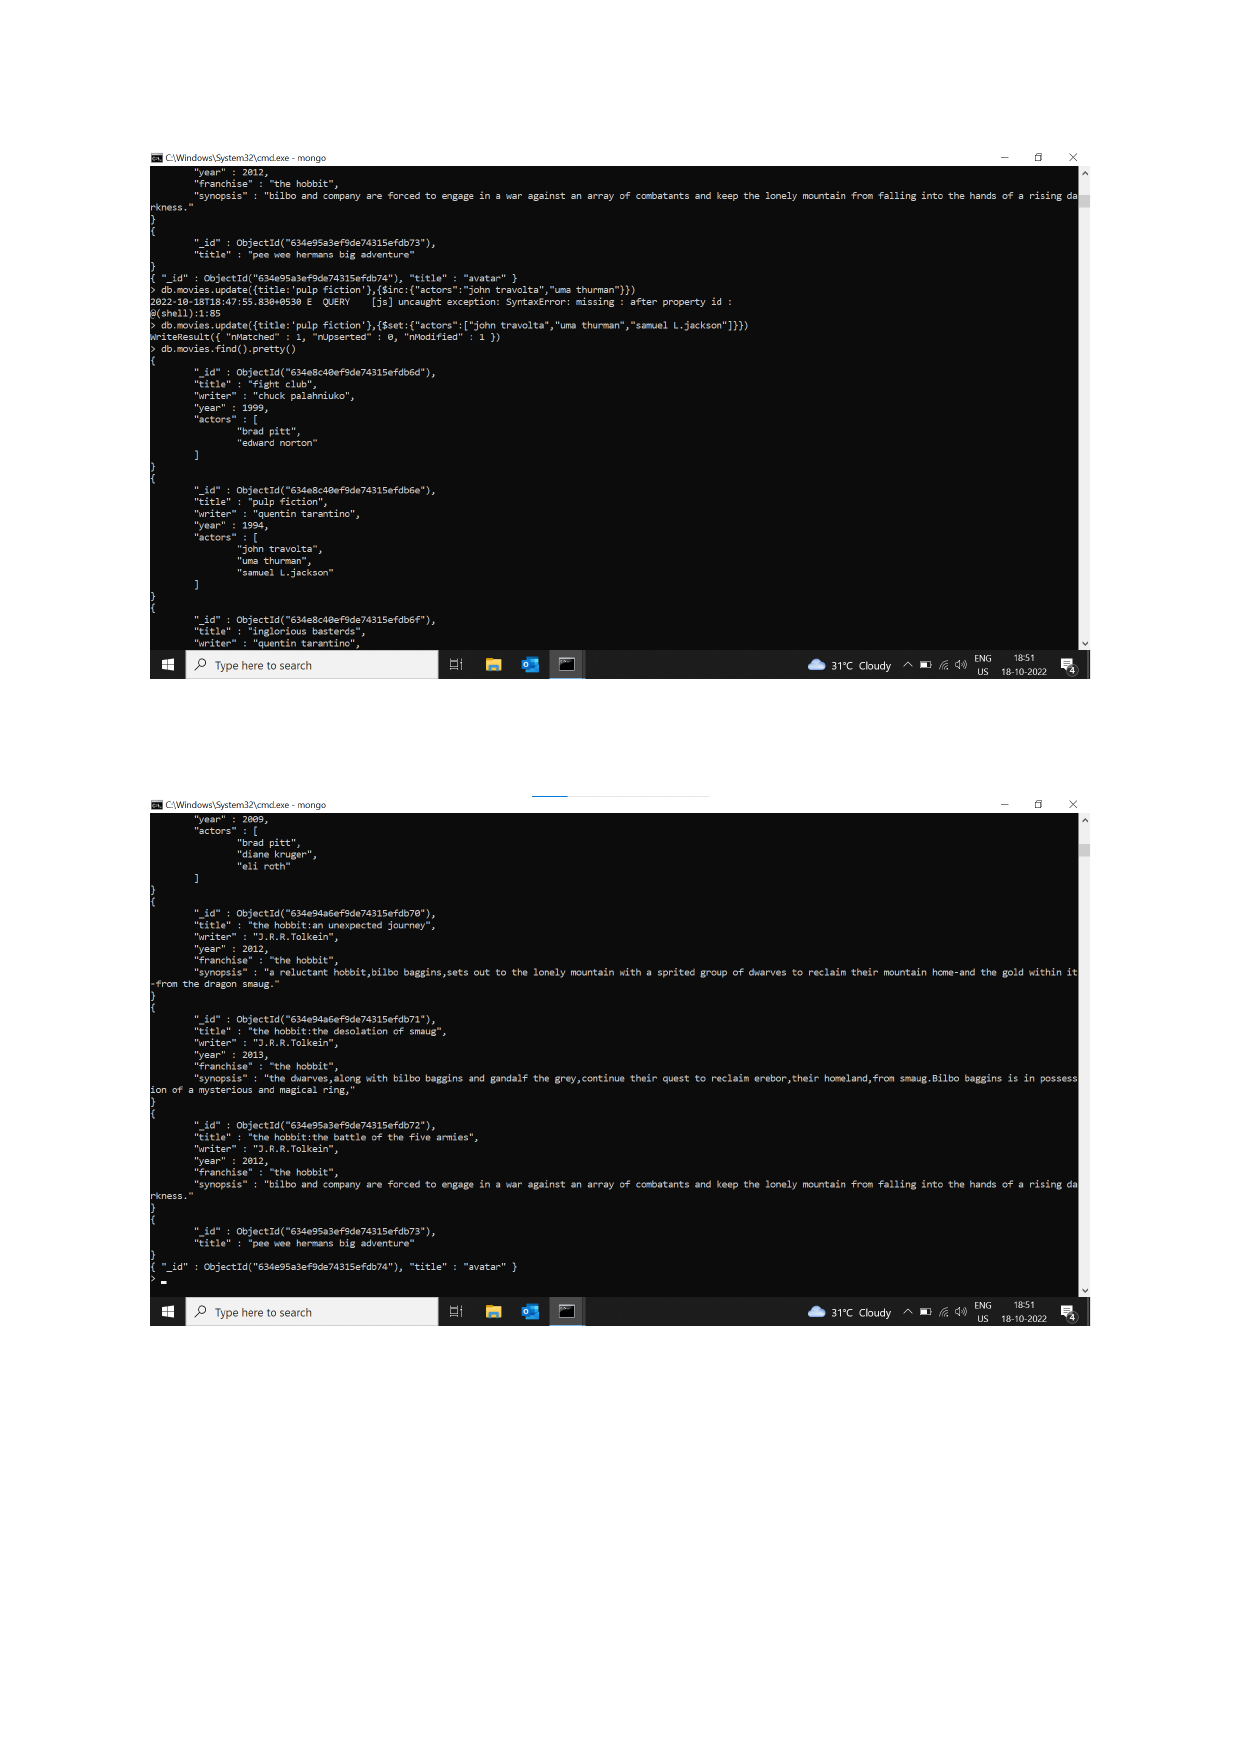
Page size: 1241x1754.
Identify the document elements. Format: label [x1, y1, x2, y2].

picture [150, 150, 1091, 679]
picture [150, 796, 1091, 1326]
